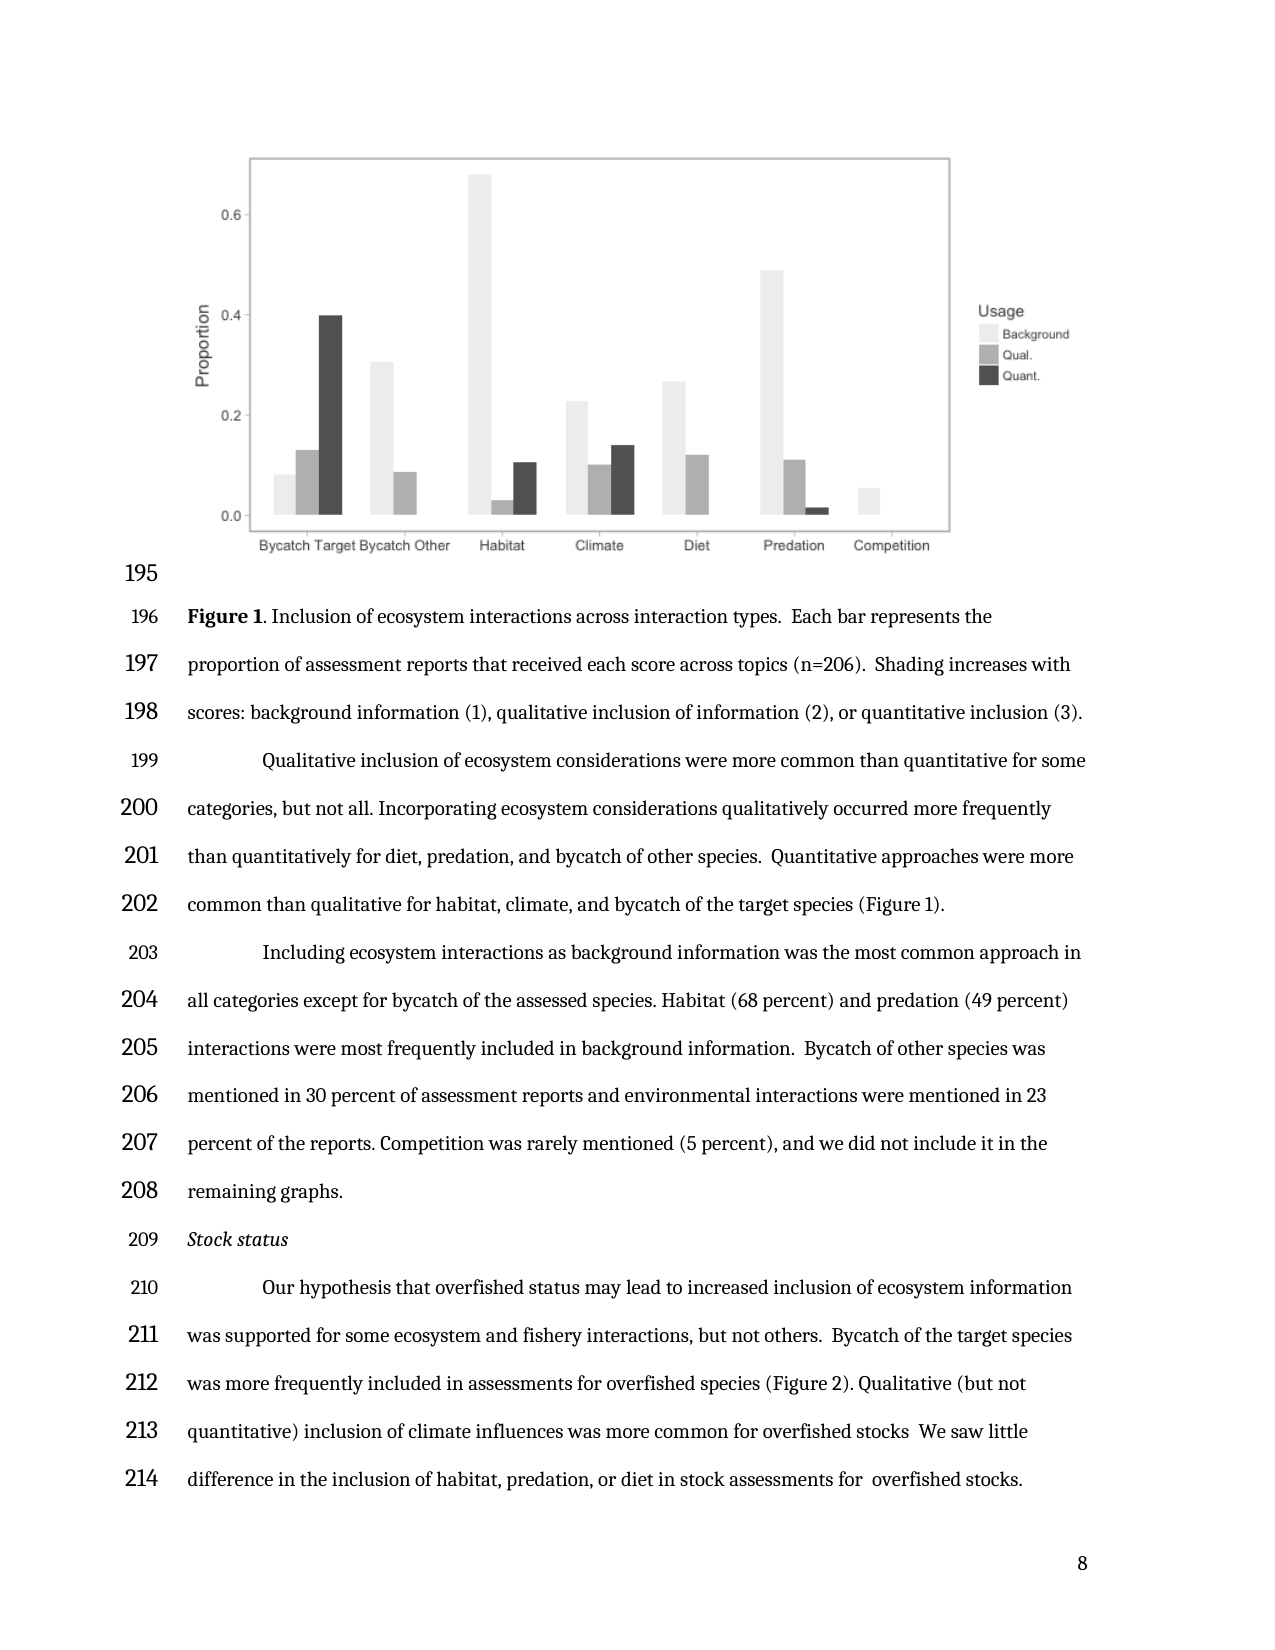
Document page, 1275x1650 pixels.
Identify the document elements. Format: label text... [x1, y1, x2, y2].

text Our hypothesis that overfished status may lead to increased inclusion of ecosystem information was supported for some ecosystem and fishery interactions, but not others. Bycatch of the target species was more frequently included in assessments for overfished species (Figure 2). Qualitative (but not quantitative) inclusion of climate influences was more common for overfished stocks We saw little difference in the inclusion of habitat, predation, or diet in stock assessments for overfished stocks. [187, 1276, 1087, 1491]
text Stock status [187, 1228, 1087, 1252]
picture [187, 150, 1088, 581]
text Figure 1. Inclusion of ecosystem interactions across interaction types. Each bar represents the proportion of assessment reports that received each score across topics (n=206). Shading increases with scores: background information (1), qualitative inclusion of information (2), or quantitative inclusion (3). [187, 605, 1087, 725]
text Including ecosystem interactions as background information was the most common approach in all categories except for bycatch of the assessed species. Habitat (68 percent) and predation (49 percent) interactions were most frequently included in background information. Bycatch of other species was mentioned in 30 percent of assessment reports and environmental interactions were mentioned in 23 percent of the reports. Competition was rarely mentioned (5 percent), and we did not include it in the remaining graphs. [187, 940, 1087, 1204]
text Qualitative inclusion of ecosystem considerations were more common than quantitative for some categories, but not all. Incorporating ecosystem considerations qualitatively occurred more frequently than quantitatively for diet, predation, and bycatch of other species. Quantitative approaches were more common than qualitative for habitat, climate, and bycatch of the target species (Figure 1). [187, 749, 1087, 916]
